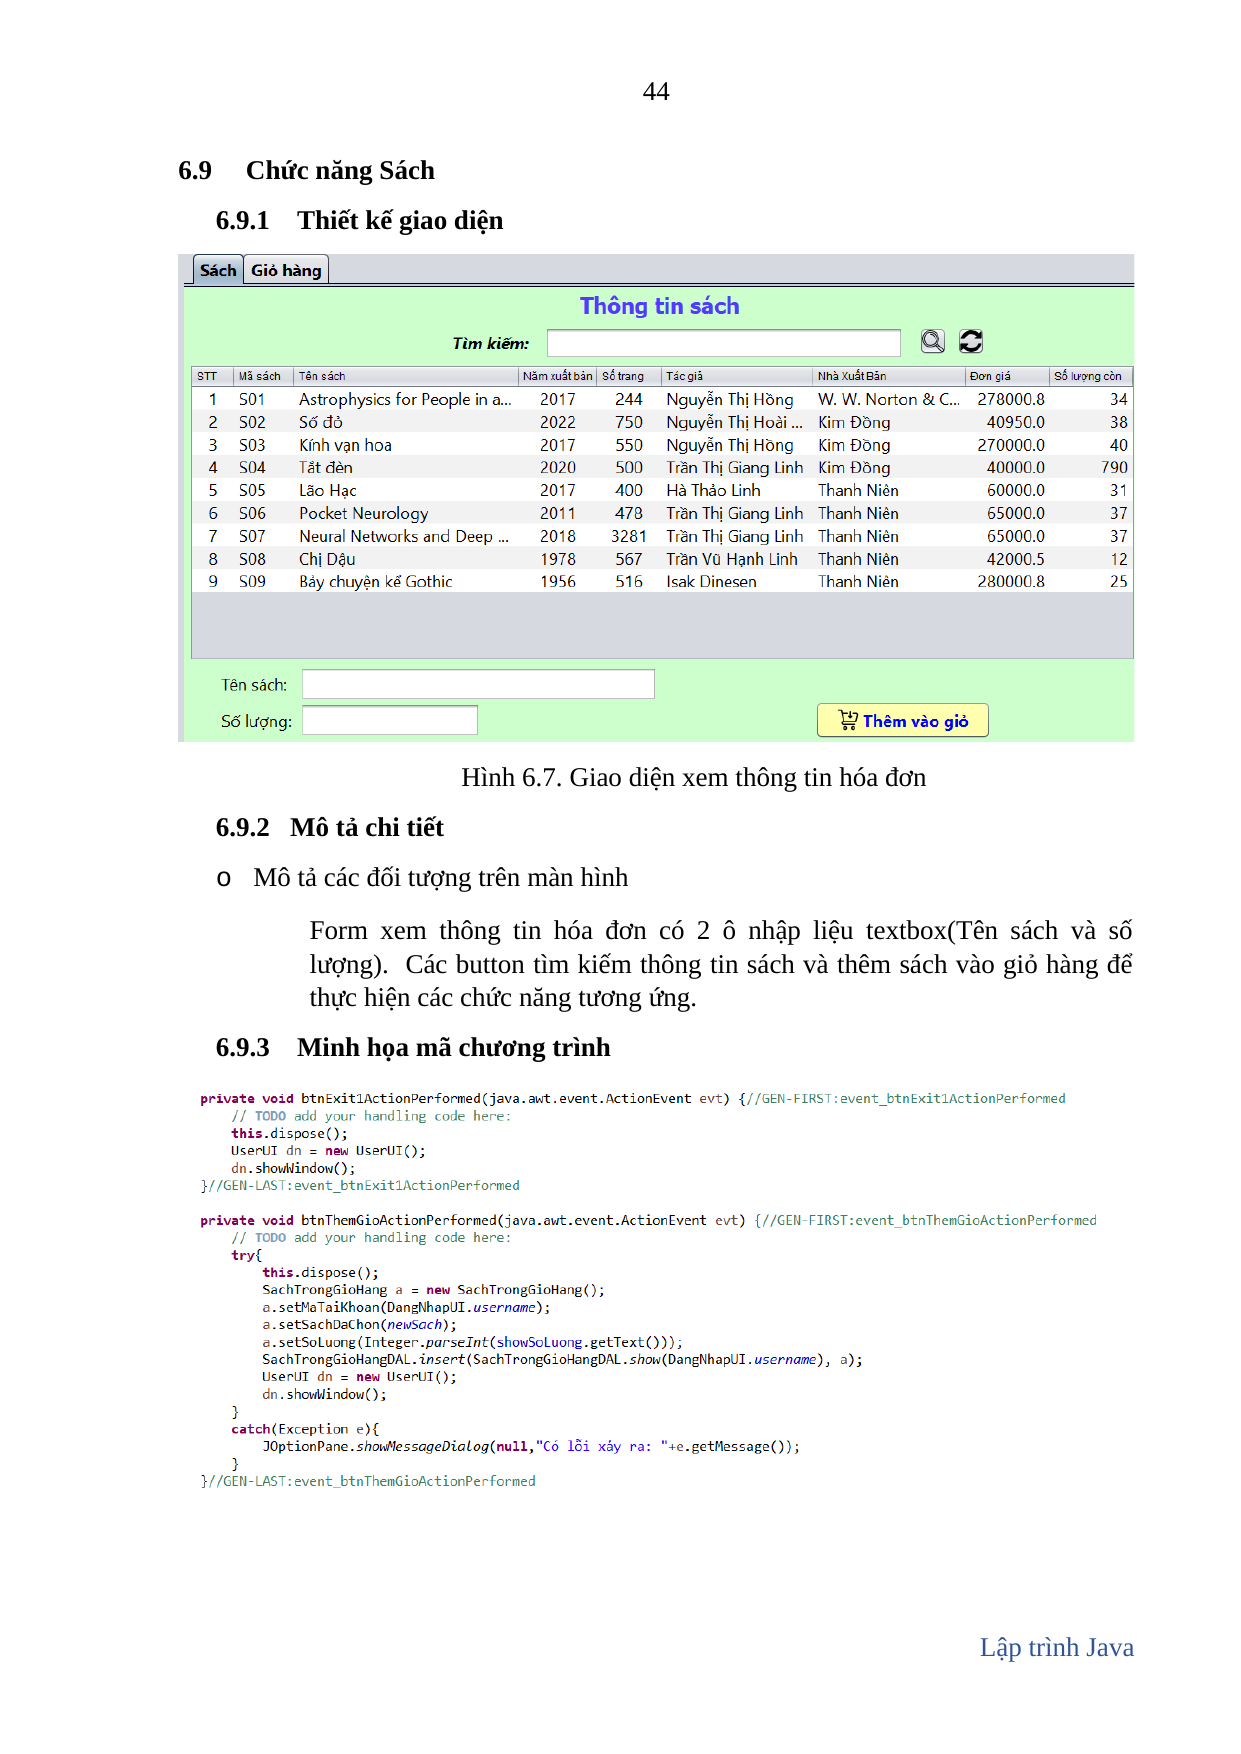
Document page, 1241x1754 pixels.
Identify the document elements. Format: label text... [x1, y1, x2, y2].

text Form xem thông tin hóa đơn có 2 ô nhập liệu textbox(Tên sách và số lượng). Các button tìm kiếm thông tin sách và thêm sách vào giỏ hàng để thực hiện các chức năng tương ứng. [309, 914, 1134, 1012]
picture [178, 254, 1135, 742]
subtitle 6.9.1 Thiết kế giao diện [216, 204, 1134, 235]
picture [178, 1081, 1141, 1507]
subtitle 6.9 Chức năng Sách [178, 154, 1134, 185]
subtitle 6.9.3 Minh họa mã chương trình [216, 1032, 1134, 1063]
subtitle 6.9.2 Mô tả chi tiết [216, 811, 1134, 842]
list Hình 6.7. Giao diện xem thông tin hóa đơn [253, 761, 1134, 792]
list Mô tả các đối tượng trên màn hình [216, 862, 1134, 895]
